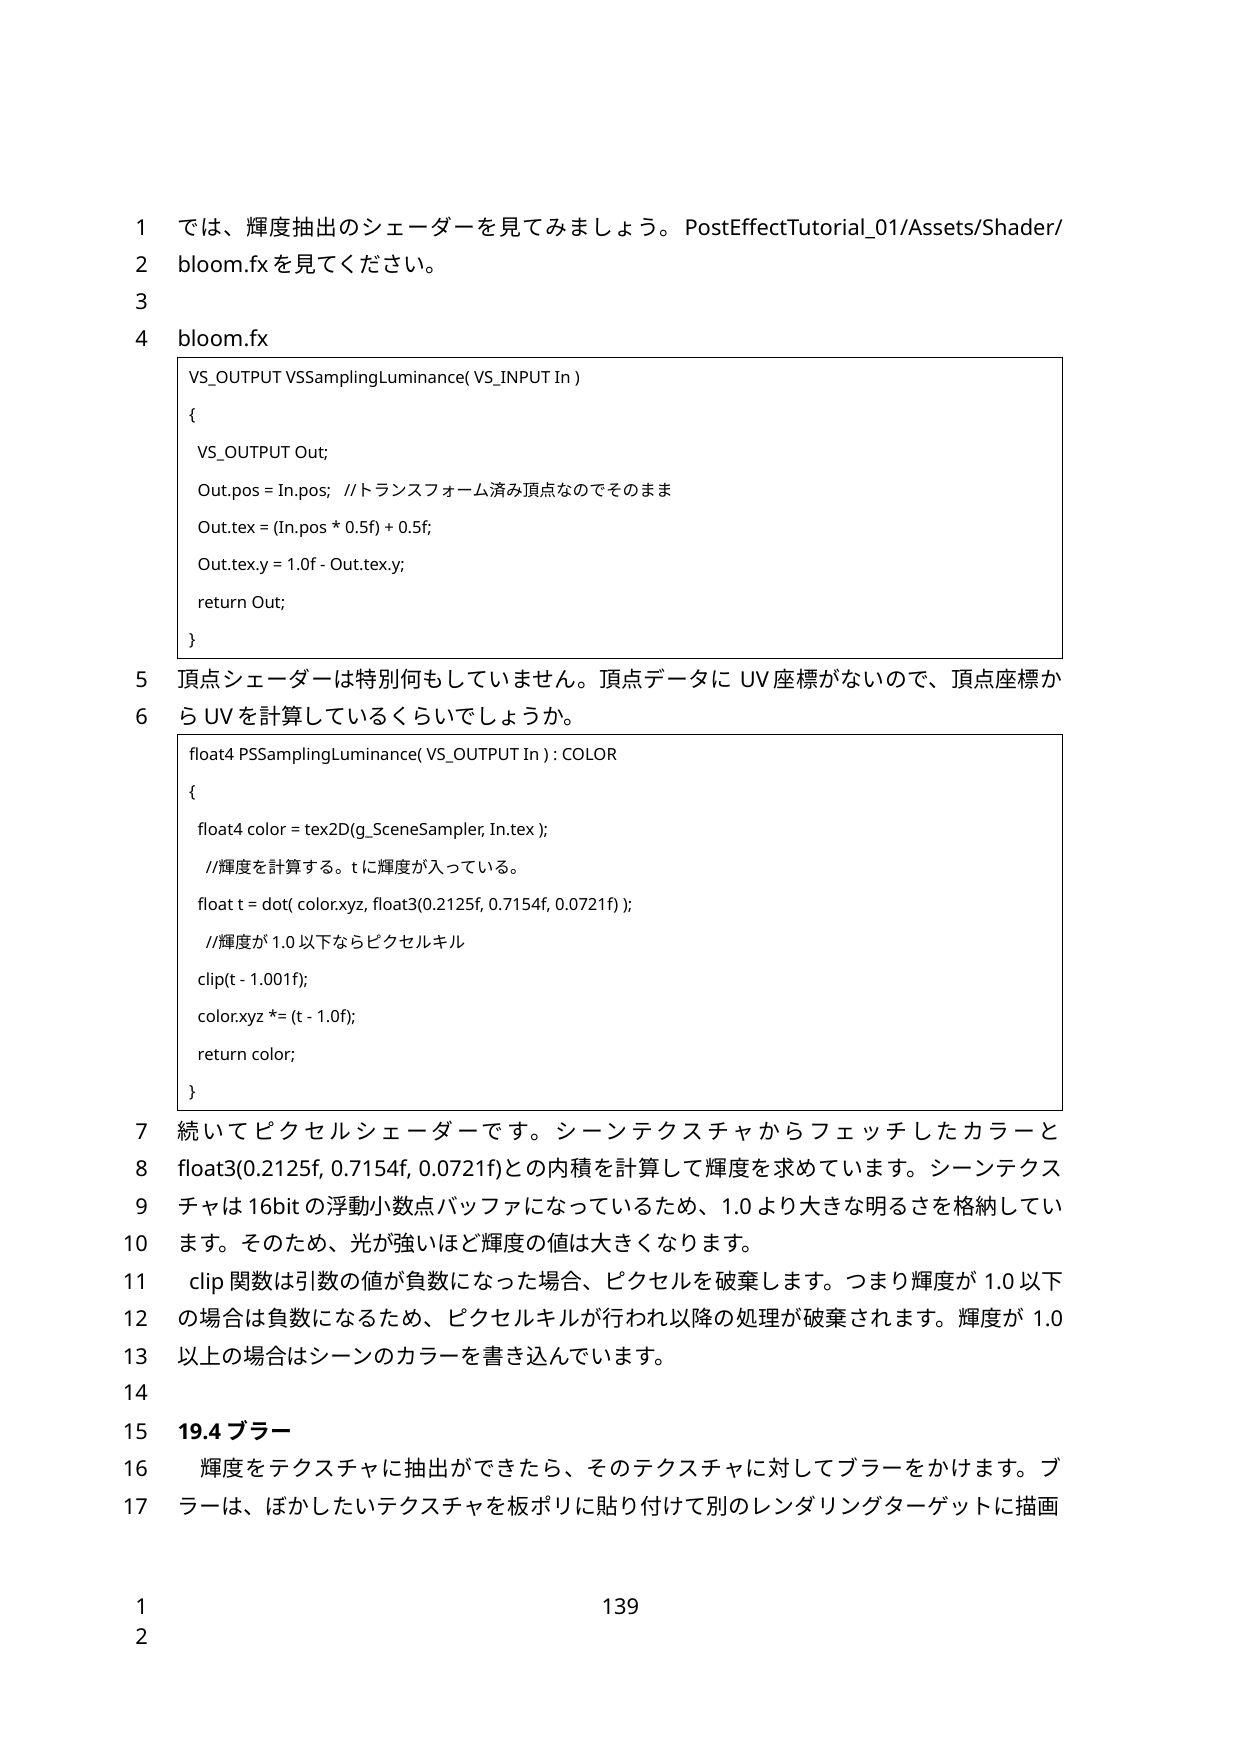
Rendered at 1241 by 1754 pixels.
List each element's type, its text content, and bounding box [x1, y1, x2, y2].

text bloom.fx [177, 319, 1063, 357]
text 19.4 ブラー [177, 1411, 1063, 1448]
text では、輝度抽出のシェーダーを見てみましょう。PostEffectTutorial_01/Assets/Shader/ bloom.fxを見てください。 [177, 207, 1063, 282]
text 続いてピクセルシェーダーです。シーンテクスチャからフェッチしたカラーとfloat3(0.2125f, 0.7154f, 0.0721f)との内積を計算して輝度を求めています。シーンテクスチャは16bitの浮動小数点バッファになっているため、1.0より大きな明るさを格納しています。そのため、光が強いほど輝度の値は大きくなります。 [177, 1111, 1063, 1261]
table_header float4 PSSamplingLuminance( VS_OUTPUT In ) : COLOR { float4 color = tex2D(g_SceneSampler, In.tex ); //輝度を計算する。tに輝度が入っている。 float t = dot( color.xyz, float3(0.2125f, 0.7154f, 0.0721f) ); //輝度が1.0以下ならピクセルキル clip(t - 1.001f); color.xyz *= (t - 1.0f); return color; } [178, 735, 1062, 1110]
text 頂点シェーダーは特別何もしていません。頂点データにUV座標がないので、頂点座標からUVを計算しているくらいでしょうか。 [177, 659, 1063, 734]
table_header VS_OUTPUT VSSamplingLuminance( VS_INPUT In ) { VS_OUTPUT Out; Out.pos = In.pos; //トランスフォーム済み頂点なのでそのまま Out.tex = (In.pos * 0.5f) + 0.5f; Out.tex.y = 1.0f - Out.tex.y; return Out; } [178, 358, 1062, 658]
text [177, 1448, 1063, 1523]
text clip関数は引数の値が負数になった場合、ピクセルを破棄します。つまり輝度が1.0以下の場合は負数になるため、ピクセルキルが行われ以降の処理が破棄されます。輝度が1.0以上の場合はシーンのカラーを書き込んでいます。 [177, 1261, 1063, 1373]
